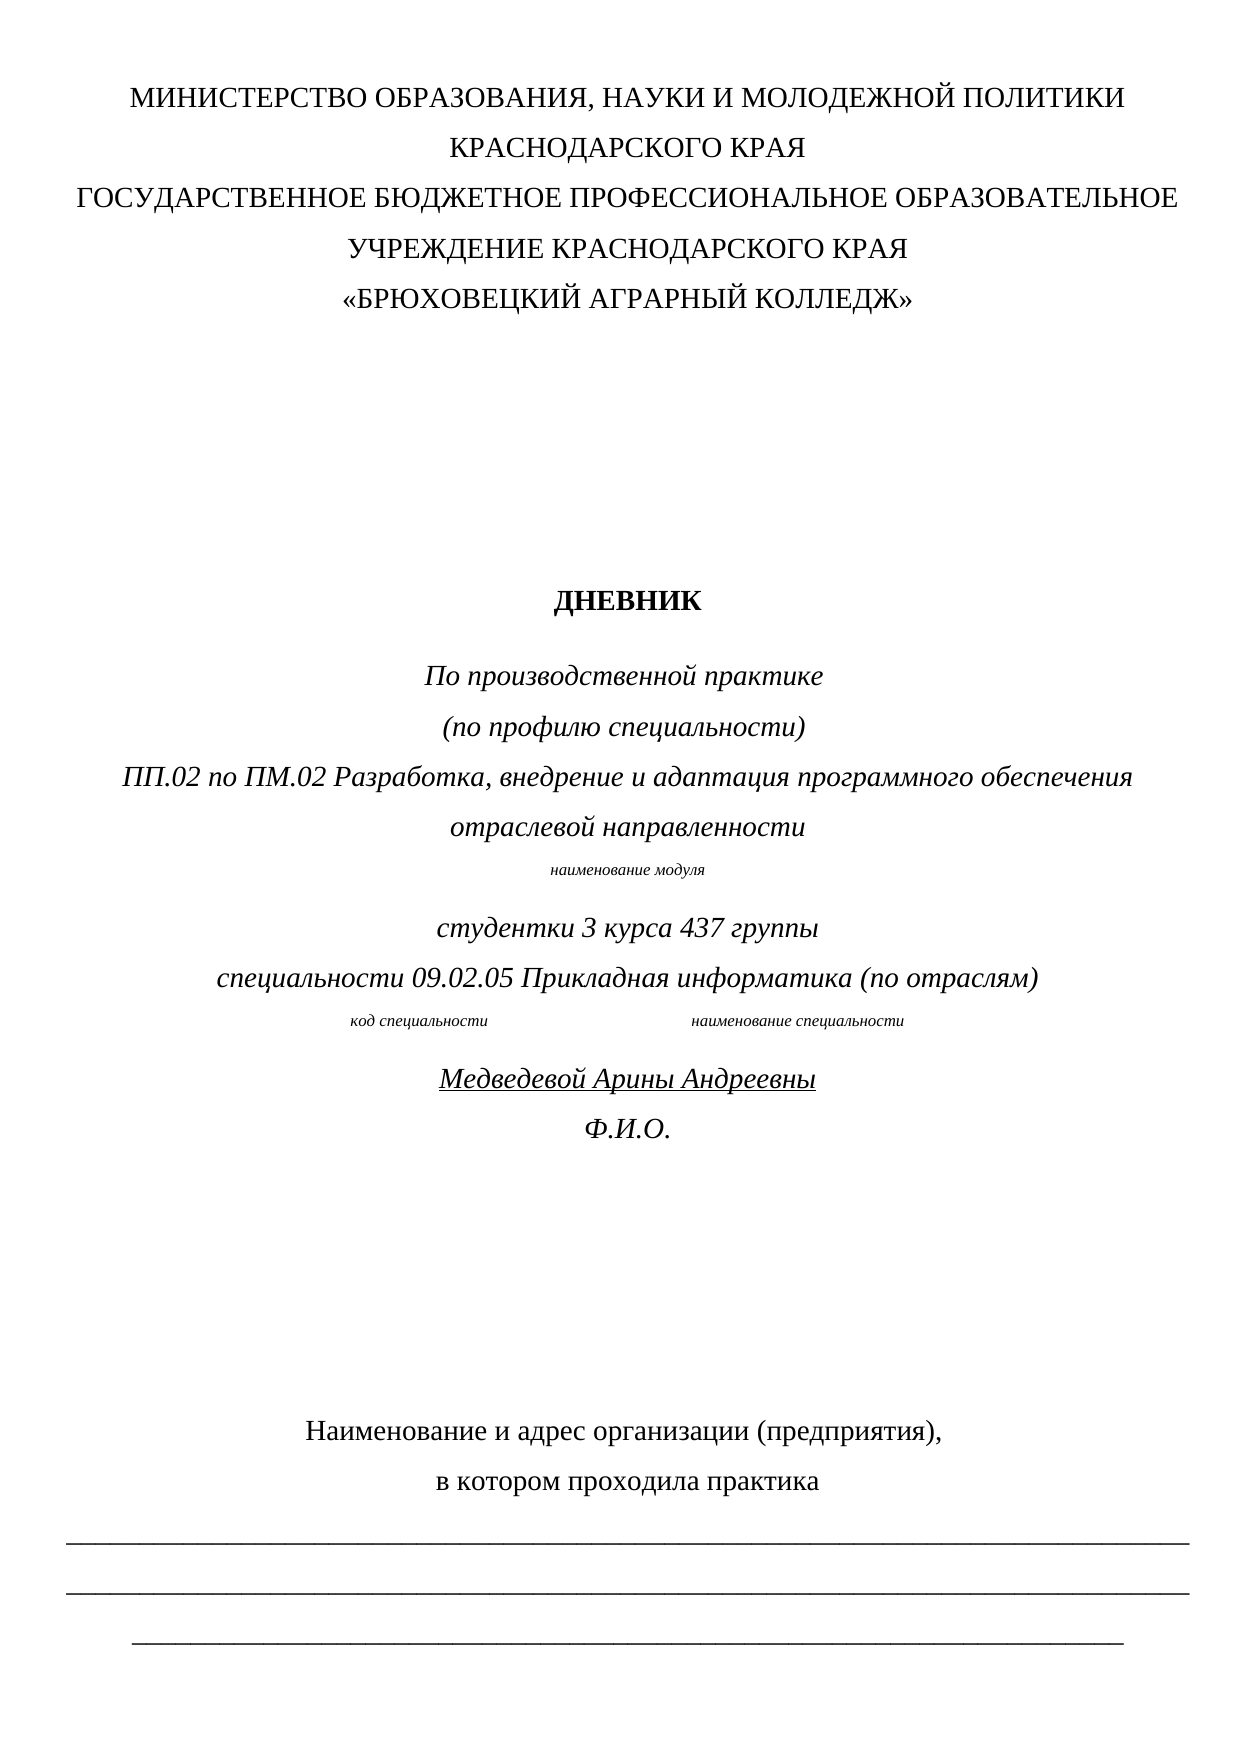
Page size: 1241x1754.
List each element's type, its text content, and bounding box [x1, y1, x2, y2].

text студентки 3 курса 437 группы [59, 910, 1196, 943]
text Наименование и адрес организации (предприятия), в котором проходила практика ______________________________________________________________________________________________________________________________________________________________________________________________________________________________ [59, 1413, 1196, 1648]
text Медведевой Арины Андреевны [59, 1061, 1196, 1094]
text Ф.И.О. [59, 1111, 1196, 1145]
text МИНИСТЕРСТВО ОБРАЗОВАНИЯ, НАУКИ И МОЛОДЕЖНОЙ ПОЛИТИКИ КРАСНОДАРСКОГО КРАЯ [59, 80, 1196, 164]
subtitle ДНЕВНИК [59, 583, 1196, 617]
text По производственной практике (по профилю специальности) ПП.02 по ПМ.02 Разработка, внедрение и адаптация программного обеспечения отраслевой направленности [59, 658, 1196, 843]
text наименование модуля [59, 859, 1196, 893]
text специальности 09.02.05 Прикладная информатика (по отраслям) [59, 960, 1196, 994]
text Государственное бюджетное ПРОФЕССИОНАЛЬНОЕ образовательное учреждение КРАСНОДАРСКОГО КРАЯ «Брюховецкий аграрный колледж» [59, 181, 1196, 315]
text код специальности наименование специальности [295, 1011, 1196, 1044]
